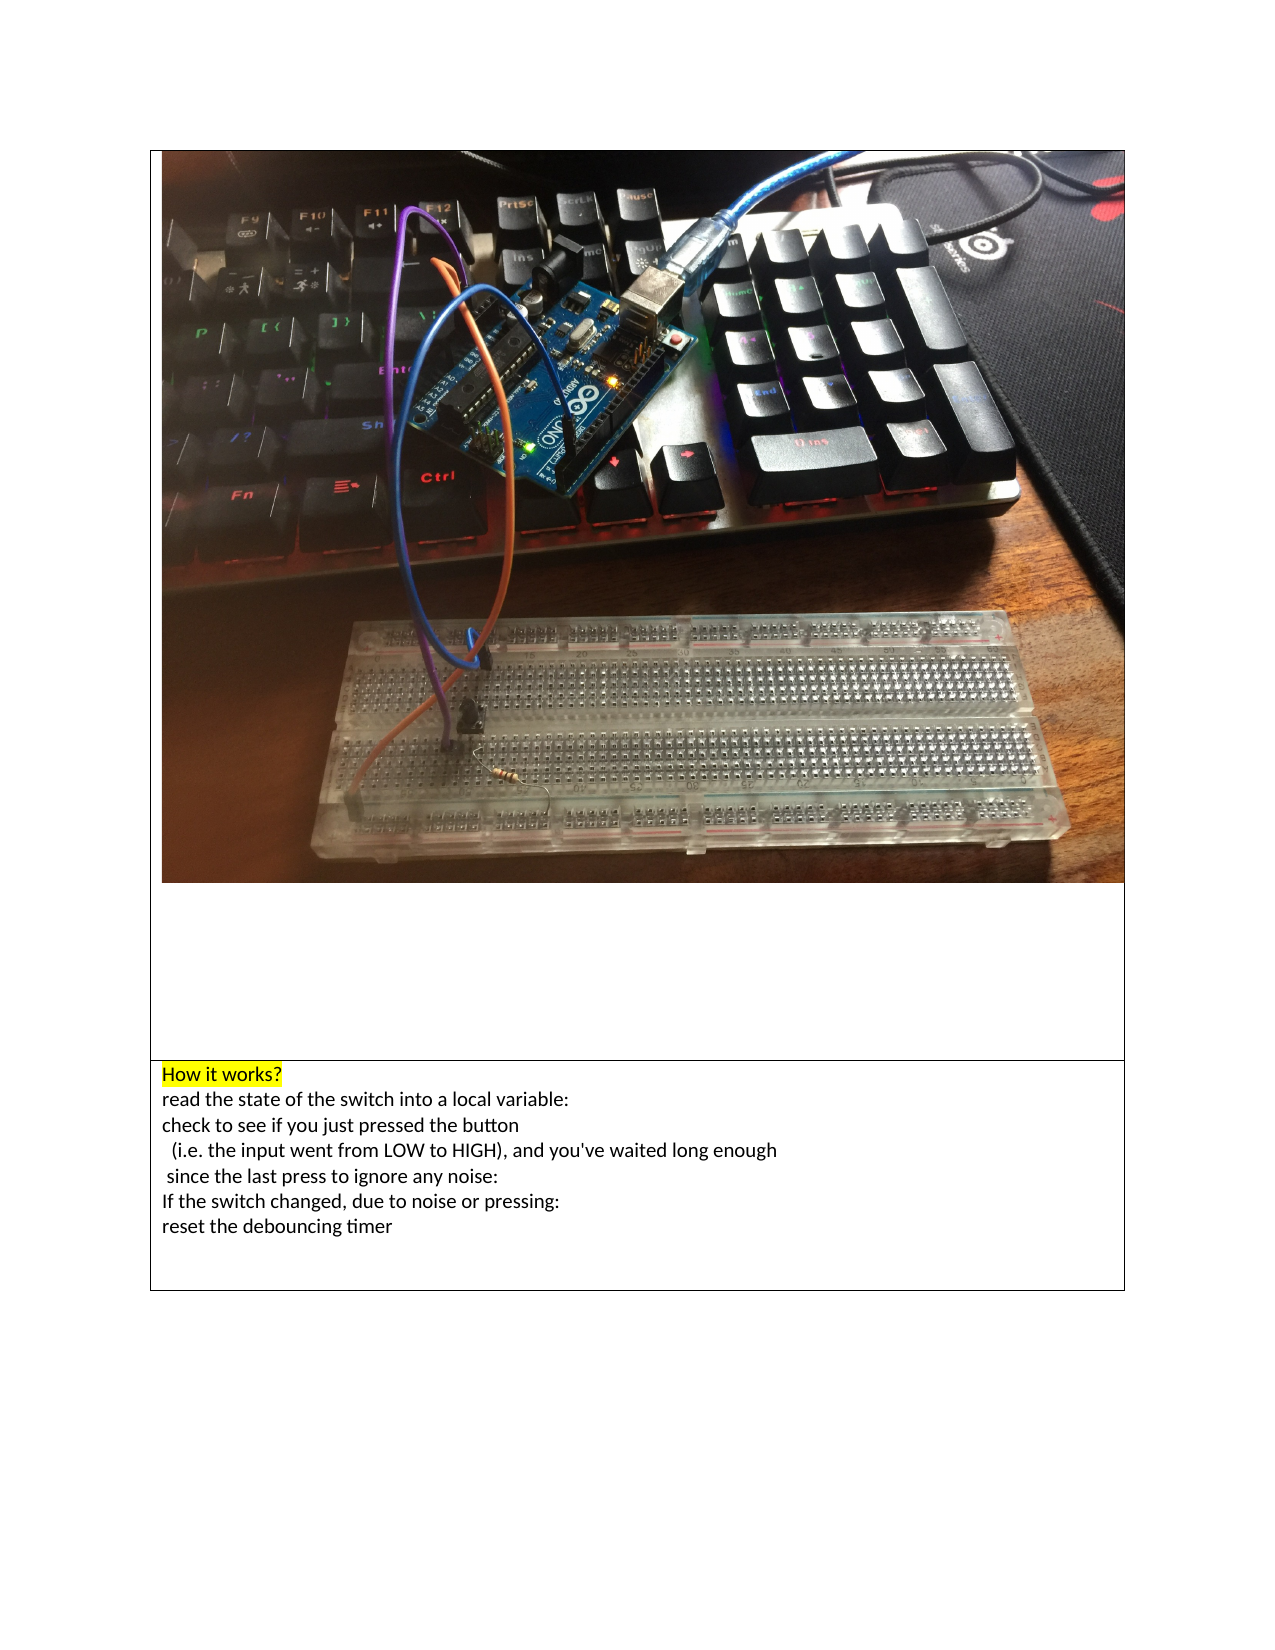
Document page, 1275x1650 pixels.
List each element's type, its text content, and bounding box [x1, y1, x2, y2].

picture [161, 151, 1125, 883]
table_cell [151, 151, 1124, 1060]
table_cell How it works? read the state of the switch into a local variable: check to see if you just pressed the button (i.e. the input went from LOW to HIGH), and you've waited long enough since the last press to ignore any noise: If the switch changed, due to noise or pressing: reset the debouncing timer [151, 1061, 1124, 1290]
